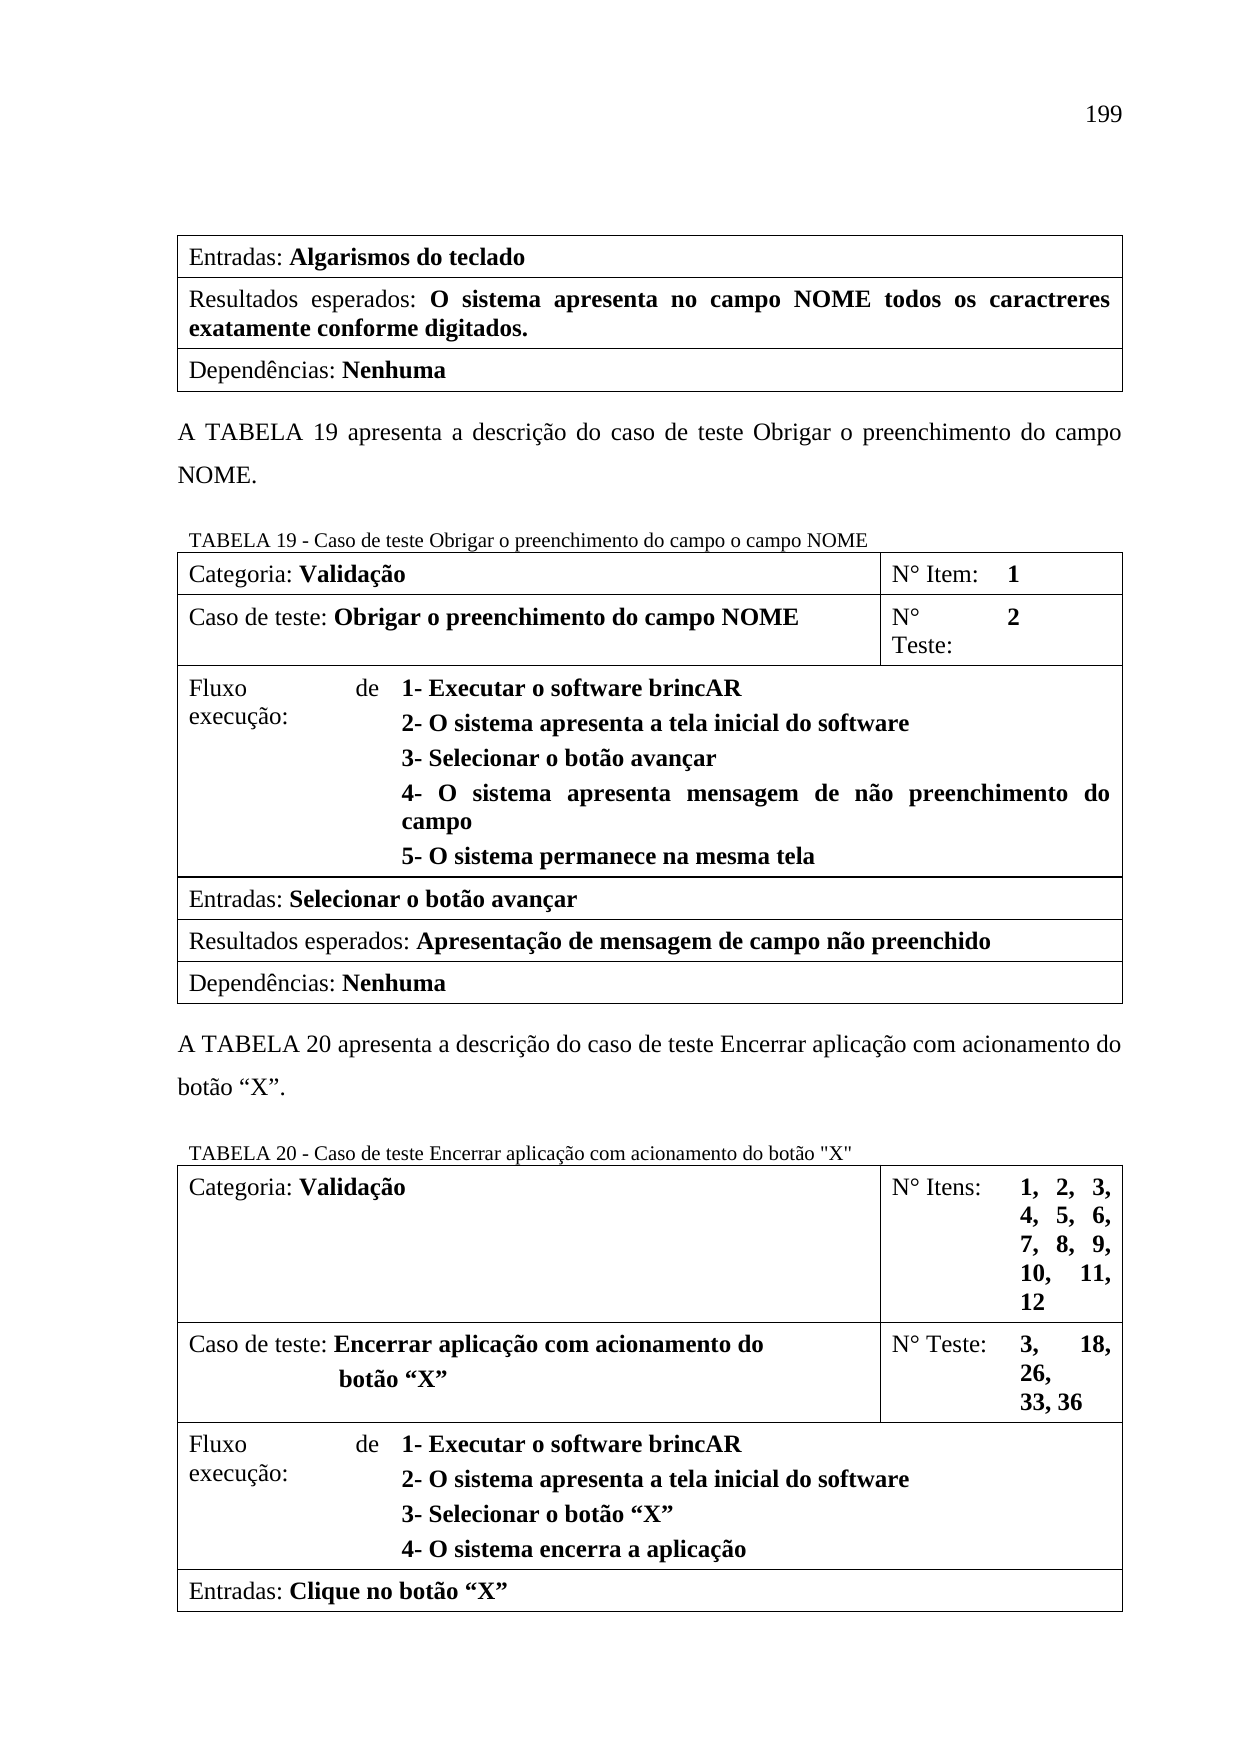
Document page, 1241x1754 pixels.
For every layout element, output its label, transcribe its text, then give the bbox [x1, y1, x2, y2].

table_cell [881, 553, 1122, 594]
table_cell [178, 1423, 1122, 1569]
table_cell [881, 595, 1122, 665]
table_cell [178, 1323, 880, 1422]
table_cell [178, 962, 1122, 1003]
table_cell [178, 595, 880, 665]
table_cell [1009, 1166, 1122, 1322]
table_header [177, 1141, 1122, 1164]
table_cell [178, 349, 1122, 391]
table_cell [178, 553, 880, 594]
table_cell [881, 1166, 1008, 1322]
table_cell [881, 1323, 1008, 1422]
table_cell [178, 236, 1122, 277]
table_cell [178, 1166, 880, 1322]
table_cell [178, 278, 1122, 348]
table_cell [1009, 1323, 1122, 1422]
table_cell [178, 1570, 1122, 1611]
text A TABELA 19 apresenta a descrição do caso de teste Obrigar o preenchimento do campo NOME. [177, 417, 1122, 488]
text A TABELA 20 apresenta a descrição do caso de teste Encerrar aplicação com acionamento do botão “X”. [177, 1029, 1122, 1101]
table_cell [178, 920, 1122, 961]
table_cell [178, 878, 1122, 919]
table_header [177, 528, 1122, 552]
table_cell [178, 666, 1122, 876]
